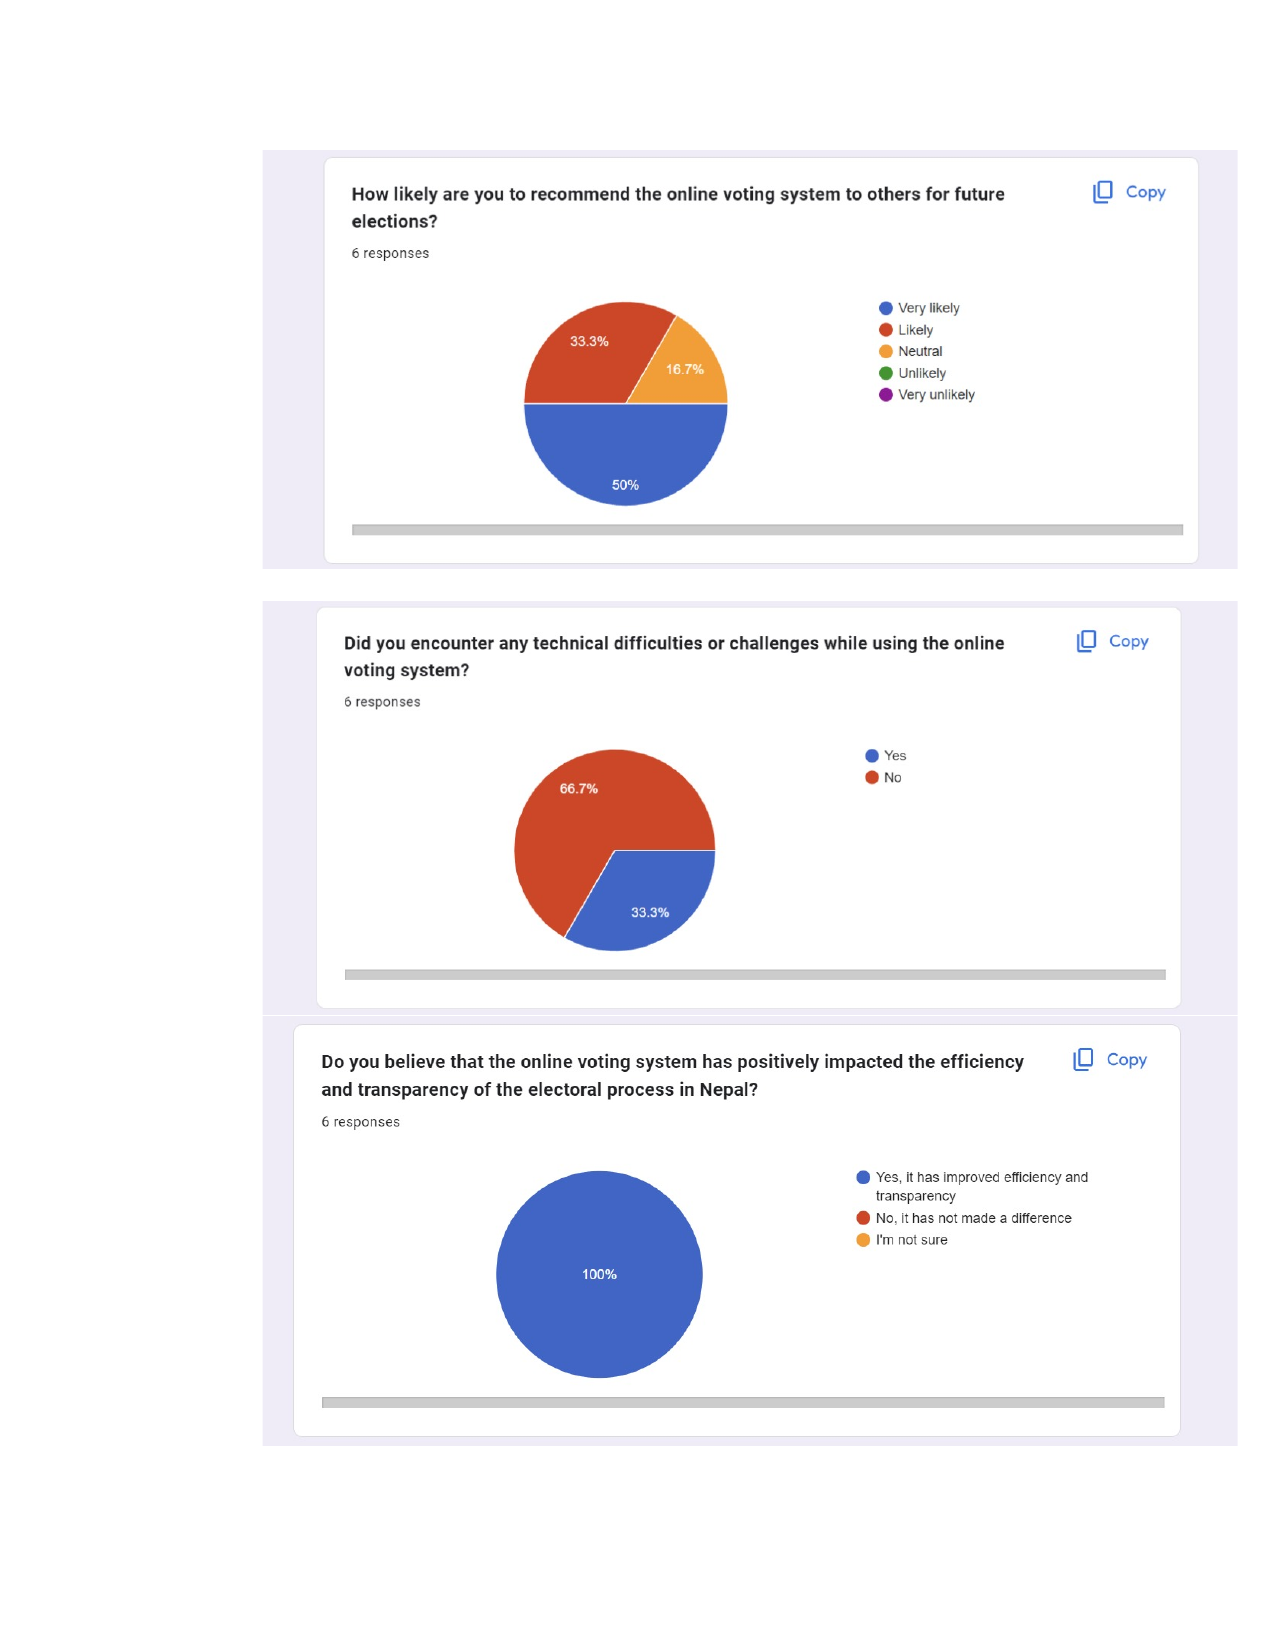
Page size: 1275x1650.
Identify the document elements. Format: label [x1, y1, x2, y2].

picture [262, 150, 1238, 569]
picture [262, 1016, 1238, 1446]
picture [262, 601, 1238, 1015]
